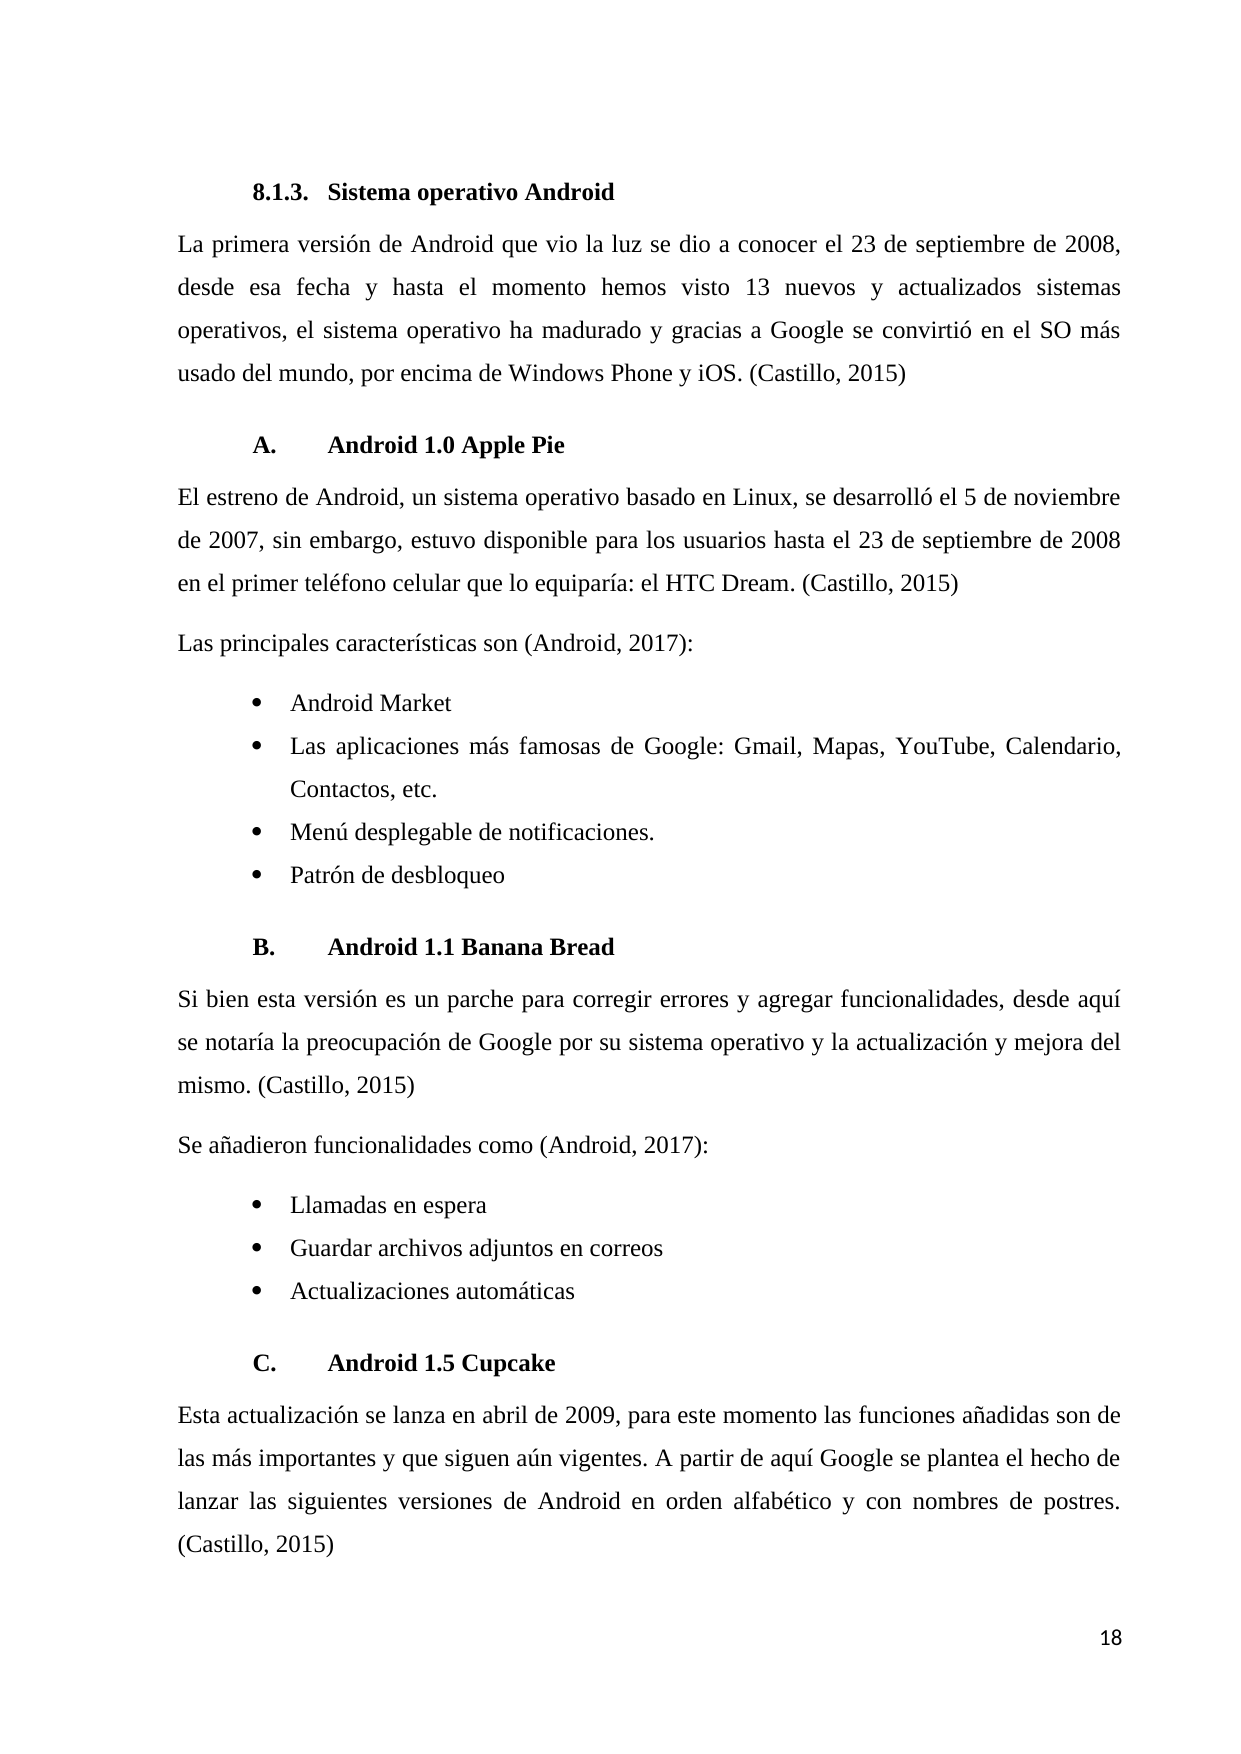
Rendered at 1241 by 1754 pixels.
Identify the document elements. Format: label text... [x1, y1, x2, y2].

list Android Market [252, 688, 1122, 716]
subtitle Android 1.1 Banana Bread [252, 932, 1122, 961]
subtitle Android 1.5 Cupcake [252, 1348, 1122, 1377]
list Las aplicaciones más famosas de Google: Gmail, Mapas, YouTube, Calendario, Contactos, etc. [252, 731, 1122, 803]
list Guardar archivos adjuntos en correos [252, 1233, 1122, 1262]
subtitle Android 1.0 Apple Pie [252, 430, 1122, 459]
text Se añadieron funcionalidades como (Android, 2017): [177, 1130, 1122, 1159]
text Las principales características son (Android, 2017): [177, 628, 1122, 657]
subtitle Sistema operativo Android [252, 177, 1122, 206]
list Actualizaciones automáticas [252, 1276, 1122, 1305]
list Menú desplegable de notificaciones. [252, 817, 1122, 846]
list Patrón de desbloqueo [252, 860, 1122, 889]
text Esta actualización se lanza en abril de 2009, para este momento las funciones añadidas son de las más importantes y que siguen aún vigentes. A partir de aquí Google se plantea el hecho de lanzar las siguientes versiones de Android en orden alfabético y con nombres de postres. (Castillo, 2015) [177, 1400, 1122, 1558]
text La primera versión de Android que vio la luz se dio a conocer el 23 de septiembre de 2008, desde esa fecha y hasta el momento hemos visto 13 nuevos y actualizados sistemas operativos, el sistema operativo ha madurado y gracias a Google se convirtió en el SO más usado del mundo, por encima de Windows Phone y iOS. (Castillo, 2015) [177, 229, 1122, 387]
text El estreno de Android, un sistema operativo basado en Linux, se desarrolló el 5 de noviembre de 2007, sin embargo, estuvo disponible para los usuarios hasta el 23 de septiembre de 2008 en el primer teléfono celular que lo equiparía: el HTC Dream. (Castillo, 2015) [177, 482, 1122, 597]
text Si bien esta versión es un parche para corregir errores y agregar funcionalidades, desde aquí se notaría la preocupación de Google por su sistema operativo y la actualización y mejora del mismo. (Castillo, 2015) [177, 984, 1122, 1099]
list Llamadas en espera [252, 1190, 1122, 1218]
